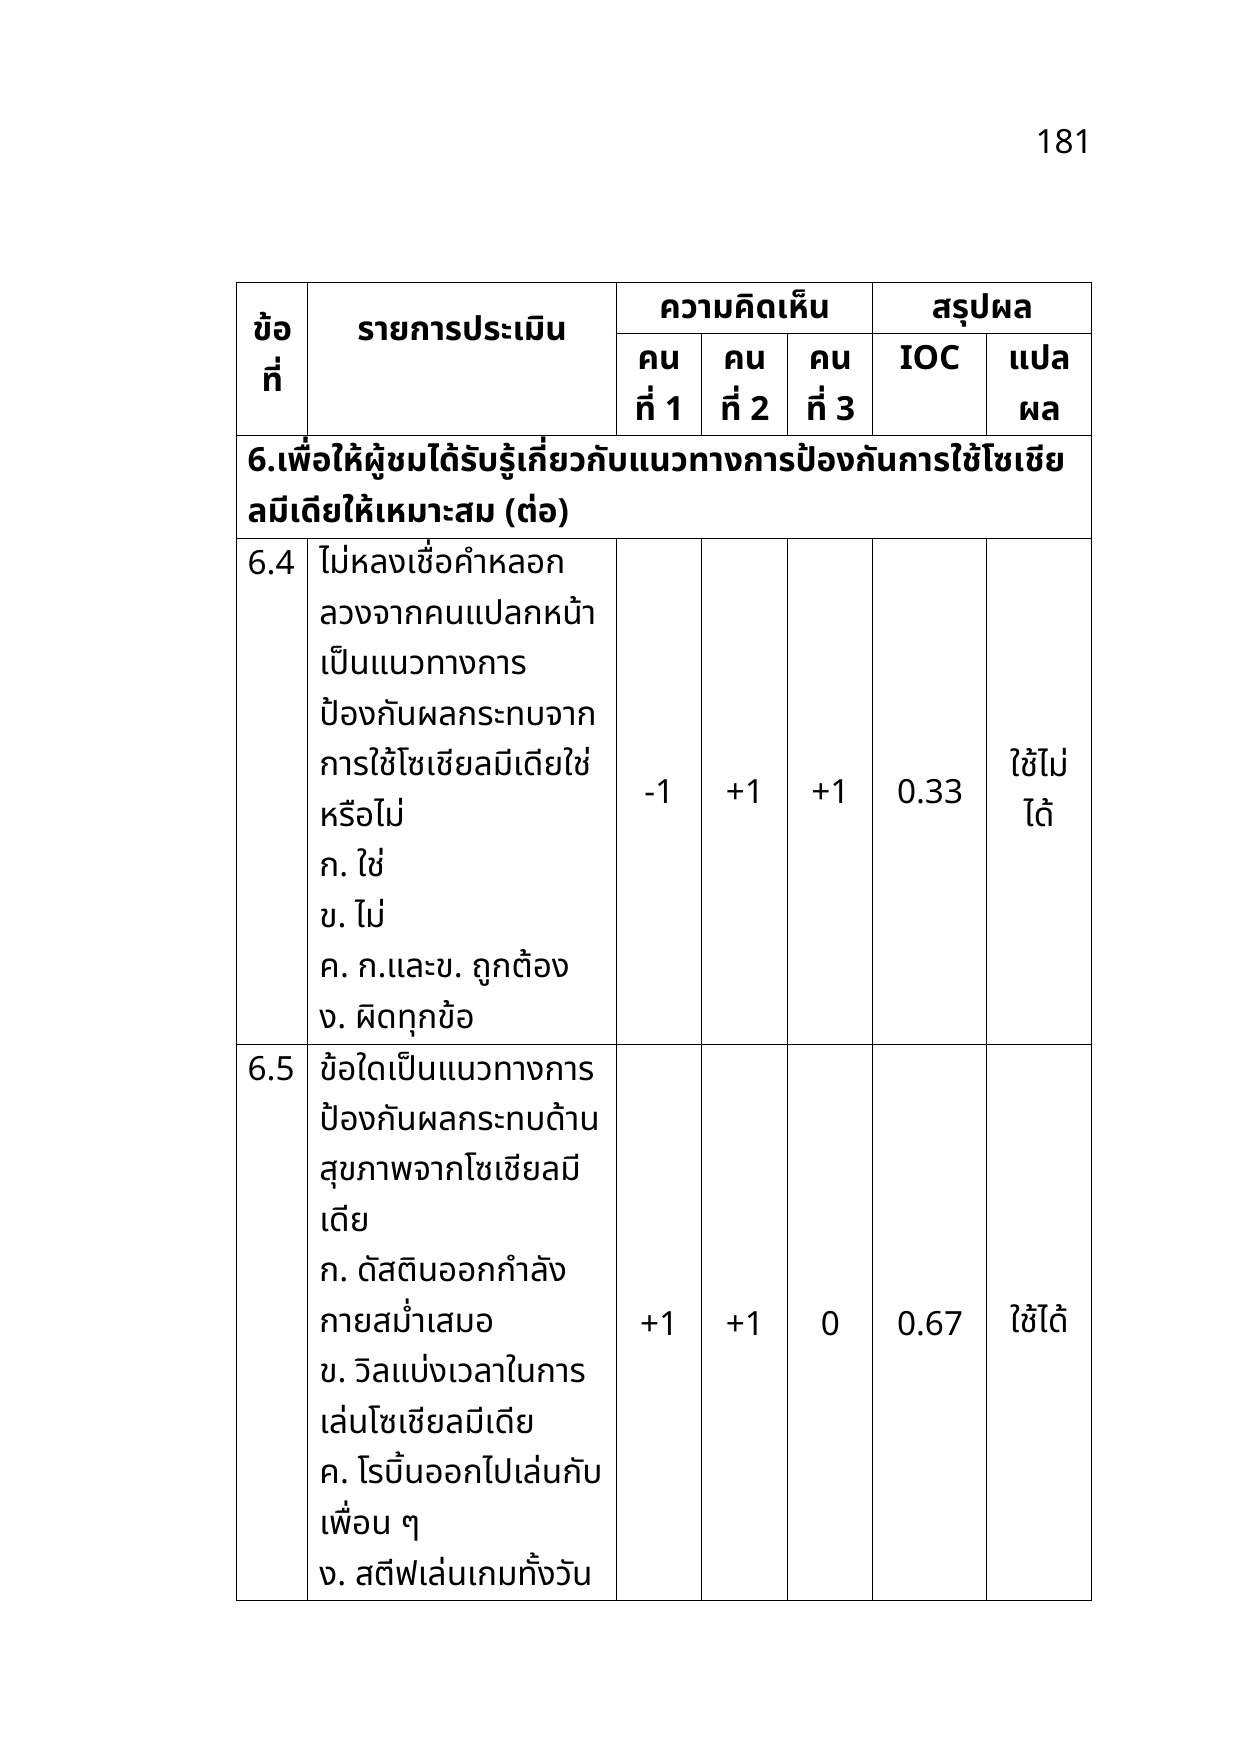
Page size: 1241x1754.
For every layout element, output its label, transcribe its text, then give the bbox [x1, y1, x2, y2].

table_cell แปลผล [987, 334, 1091, 435]
table_cell +1 [702, 1045, 787, 1600]
table_cell คนที่ 1 [617, 334, 701, 435]
table_cell 0 [788, 1045, 872, 1600]
table_cell ใช้ไม่ได้ [987, 539, 1091, 1043]
table_cell 6.5 [237, 1045, 307, 1600]
table_cell +1 [788, 539, 872, 1043]
table_header ข้อที่ [237, 283, 307, 435]
table_header ความคิดเห็น [617, 283, 872, 333]
table_cell +1 [702, 539, 787, 1043]
table_cell คนที่ 2 [702, 334, 787, 435]
table_cell คนที่ 3 [788, 334, 872, 435]
table_cell ใช้ได้ [987, 1045, 1091, 1600]
table_cell 6.เพื่อให้ผู้ชมได้รับรู้เกี่ยวกับแนวทางการป้องกันการใช้โซเชียลมีเดียให้เหมาะสม (ต่อ) [237, 436, 1091, 537]
table_header รายการประเมิน [308, 283, 616, 435]
table_cell -1 [617, 539, 701, 1043]
table_cell 0.33 [873, 539, 986, 1043]
table_cell IOC [873, 334, 986, 435]
table_cell ไม่หลงเชื่อคำหลอกลวงจากคนแปลกหน้า เป็นแนวทางการป้องกันผลกระทบจากการใช้โซเชียลมีเดียใช่หรือไม่ ก. ใช่ ข. ไม่ ค. ก.และข. ถูกต้อง ง. ผิดทุกข้อ [308, 539, 616, 1043]
table_cell 6.4 [237, 539, 307, 1043]
table_header สรุปผล [873, 283, 1091, 333]
table_cell +1 [617, 1045, 701, 1600]
table_cell ข้อใดเป็นแนวทางการป้องกันผลกระทบด้านสุขภาพจากโซเชียลมีเดีย ก. ดัสตินออกกำลังกายสม่ำเสมอ ข. วิลแบ่งเวลาในการเล่นโซเชียลมีเดีย ค. โรบิ้นออกไปเล่นกับเพื่อน ๆ ง. สตีฟเล่นเกมทั้งวัน [308, 1045, 616, 1600]
table_cell 0.67 [873, 1045, 986, 1600]
